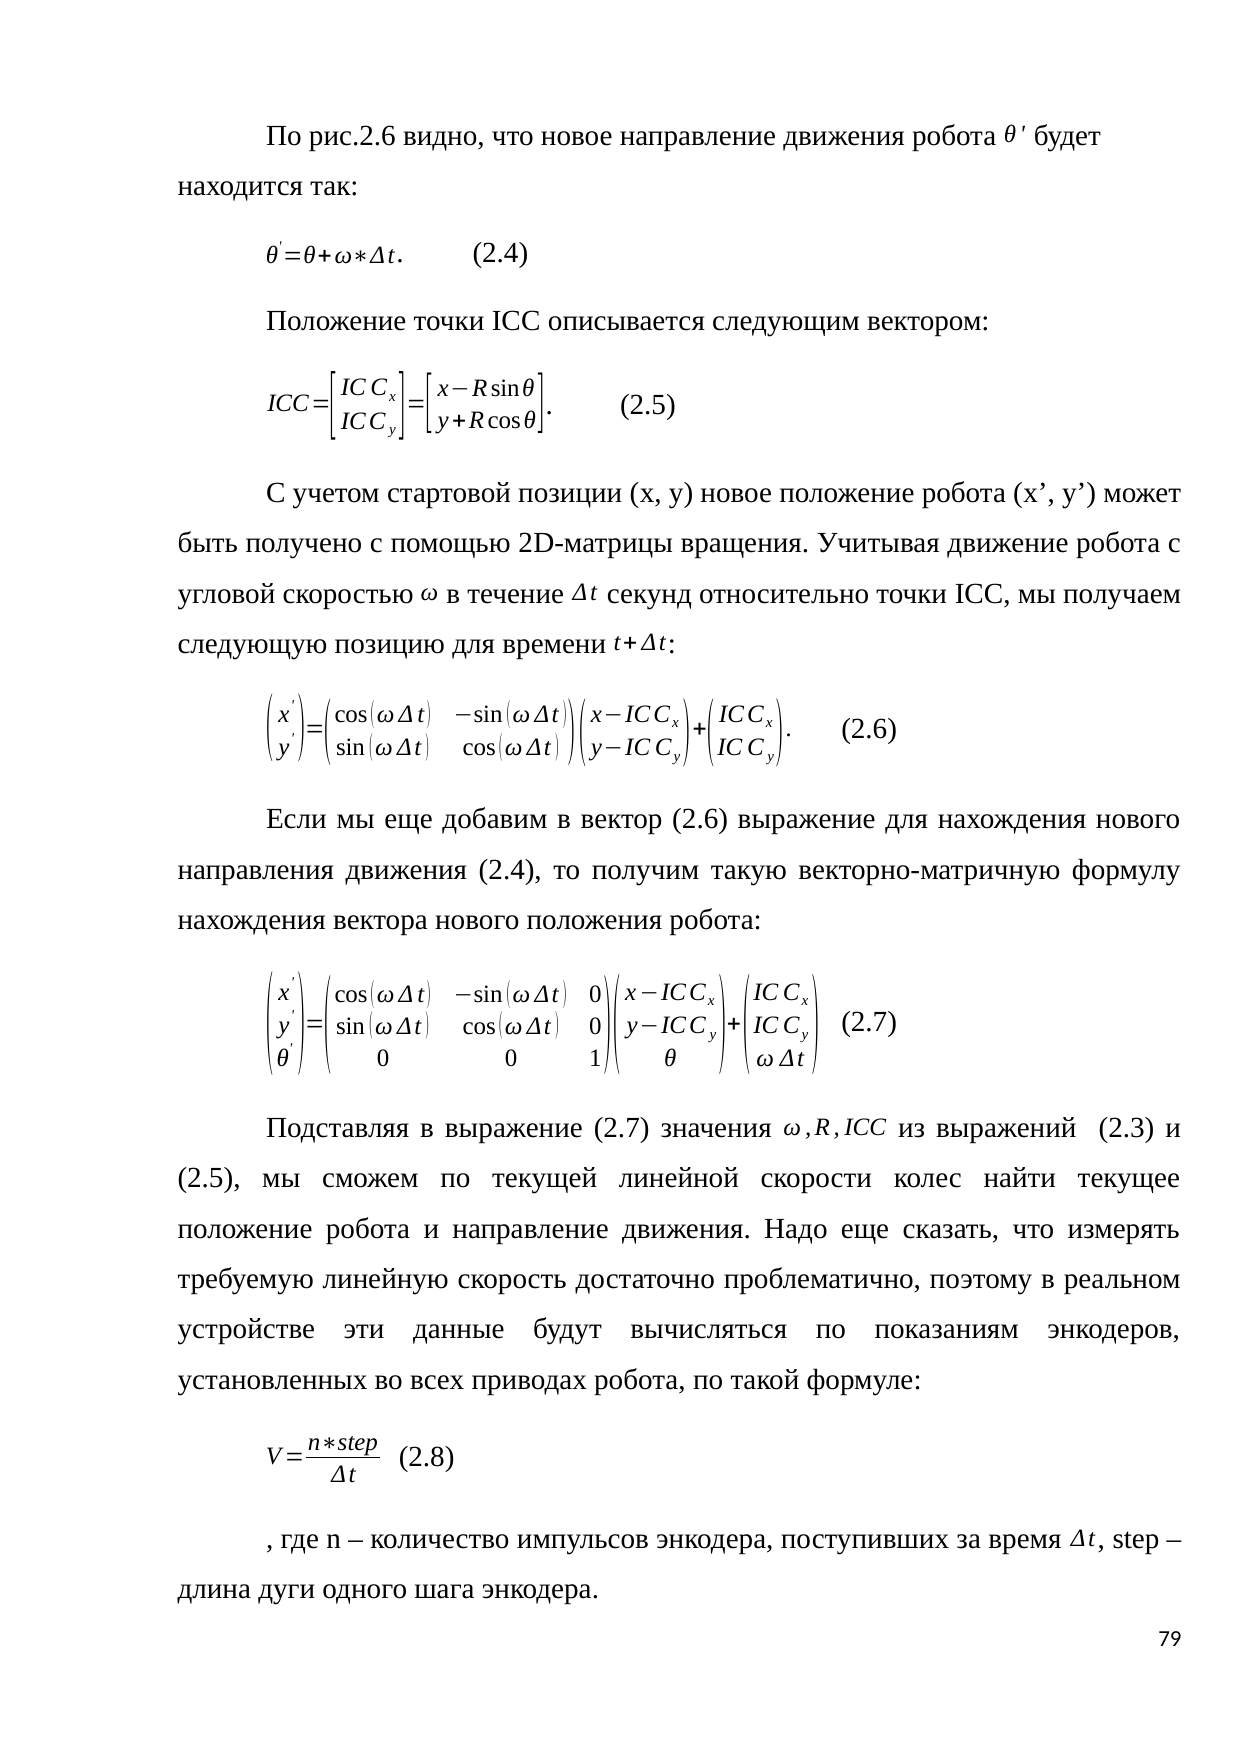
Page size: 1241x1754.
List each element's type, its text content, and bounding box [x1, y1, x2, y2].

text (2.7) [177, 969, 1181, 1077]
text . (2.5) [177, 370, 1181, 442]
text С учетом стартовой позиции (x, y) новое положение робота (x’, y’) может быть получено с помощью 2D-матрицы вращения. Учитывая движение робота с угловой скоростью в течение секунд относительно точки ICC, мы получаем следующую позицию для времени : [177, 475, 1181, 659]
text Положение точки ICC описывается следующим вектором: [177, 303, 1181, 337]
text (2.8) [177, 1429, 1181, 1488]
text (2.6) [177, 693, 1181, 768]
text , где n – количество импульсов энкодера, поступивших за время , step – длина дуги одного шага энкодера. [177, 1521, 1181, 1605]
text Если мы еще добавим в вектор (2.6) выражение для нахождения нового направления движения (2.4), то получим такую векторно-матричную формулу нахождения вектора нового положения робота: [177, 801, 1181, 936]
text . (2.4) [177, 235, 1181, 270]
text По рис.2.6 видно, что новое направление движения робота будет находится так: [177, 118, 1181, 202]
text Подставляя в выражение (2.7) значения из выражений (2.3) и (2.5), мы сможем по текущей линейной скорости колес найти текущее положение робота и направление движения. Надо еще сказать, что измерять требуемую линейную скорость достаточно проблематично, поэтому в реальном устройстве эти данные будут вычисляться по показаниям энкодеров, установленных во всех приводах робота, по такой формуле: [177, 1110, 1181, 1395]
